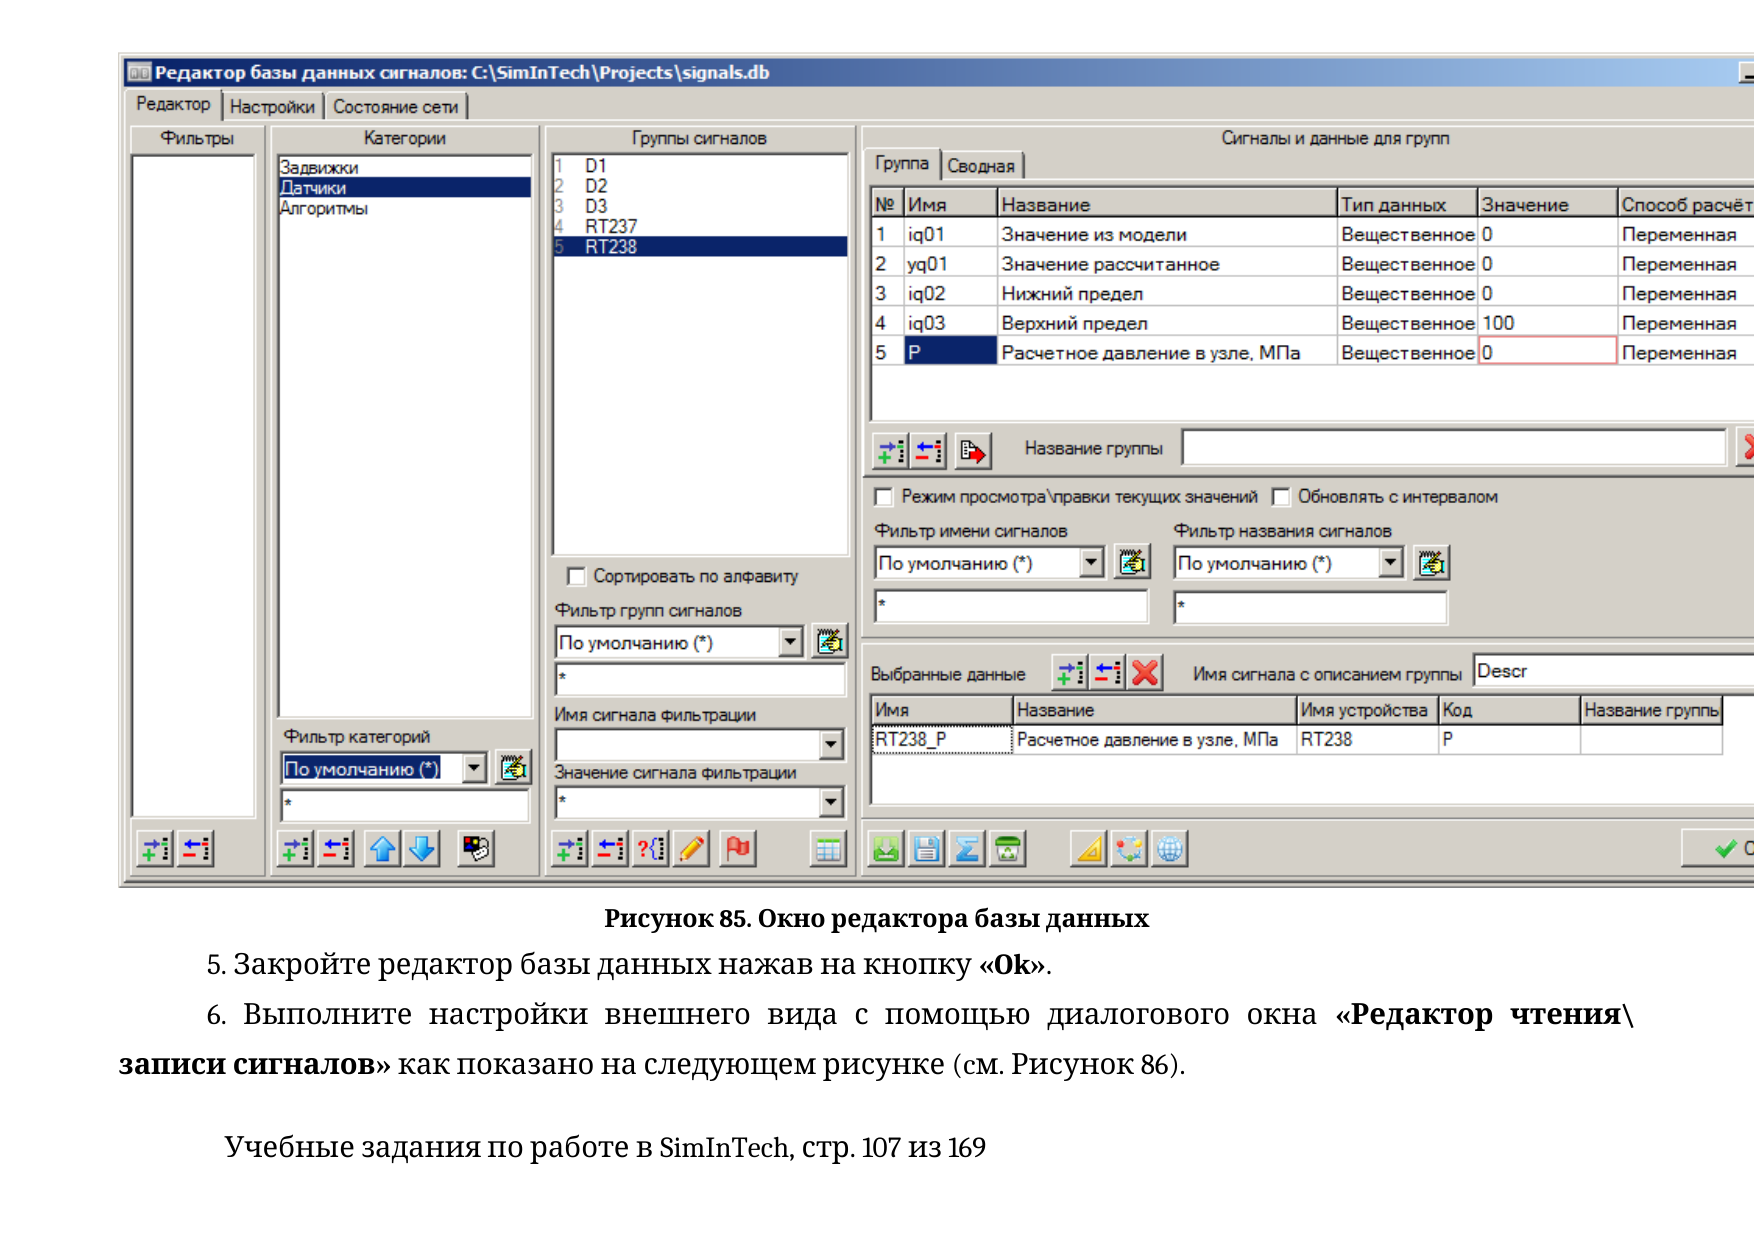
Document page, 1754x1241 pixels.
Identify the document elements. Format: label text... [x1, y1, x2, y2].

text 5. Закройте редактор базы данных нажав на кнопку «Ok». [118, 948, 1636, 981]
picture [118, 51, 1754, 888]
